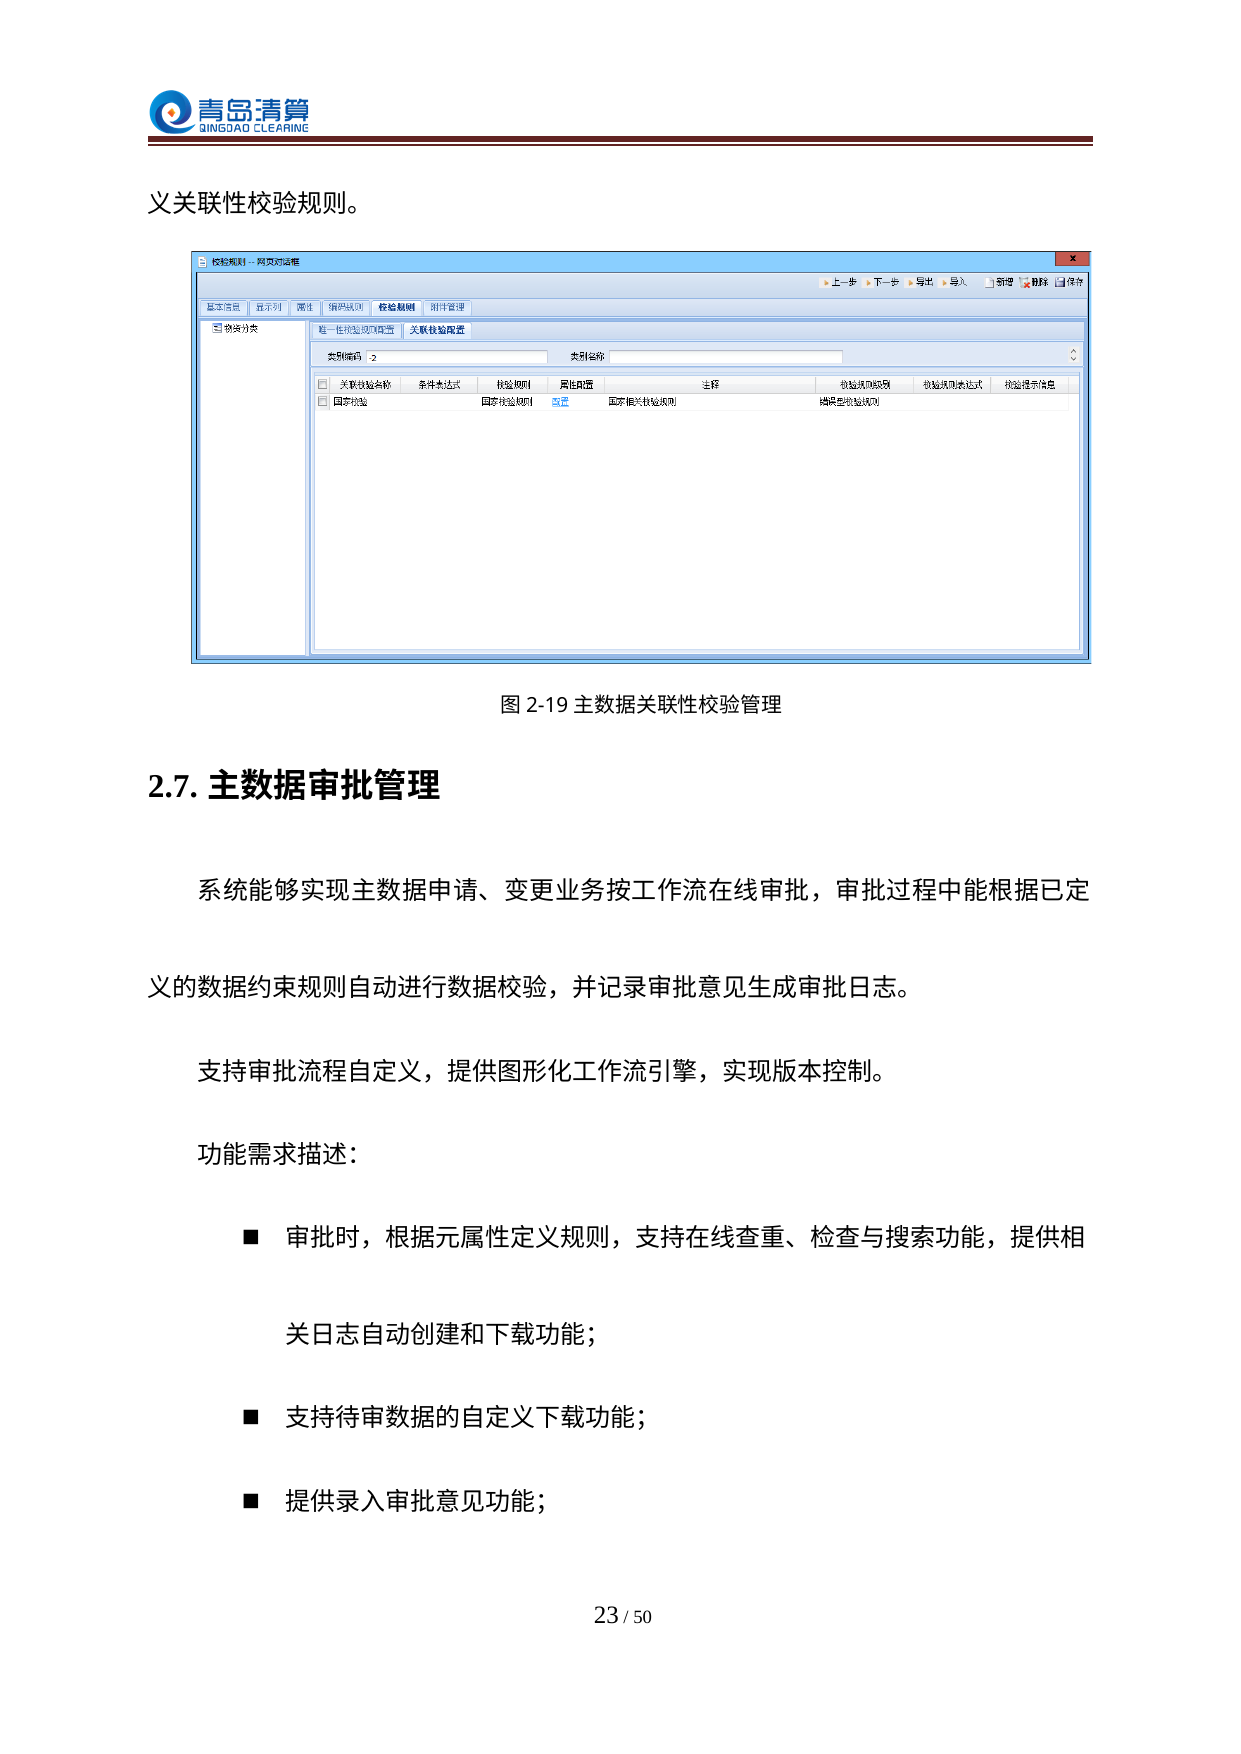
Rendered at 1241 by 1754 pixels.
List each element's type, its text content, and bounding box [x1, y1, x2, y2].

picture [191, 251, 1092, 664]
list 支持待审数据的自定义下载功能； [241, 1383, 1093, 1448]
text 图 2-19 主数据关联性校验管理 [148, 687, 1093, 719]
text 支持审批流程自定义，提供图形化工作流引擎，实现版本控制。 [148, 1037, 1093, 1102]
text 功能需求描述： [148, 1120, 1093, 1185]
list 提供录入审批意见功能； [241, 1467, 1093, 1532]
subtitle 主数据审批管理 [148, 751, 1093, 816]
list 审批时，根据元属性定义规则，支持在线查重、检查与搜索功能，提供相关日志自动创建和下载功能； [241, 1203, 1093, 1365]
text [148, 169, 1093, 234]
text 系统能够实现主数据申请、变更业务按工作流在线审批，审批过程中能根据已定义的数据约束规则自动进行数据校验，并记录审批意见生成审批日志。 [148, 856, 1093, 1018]
picture [147, 88, 309, 134]
